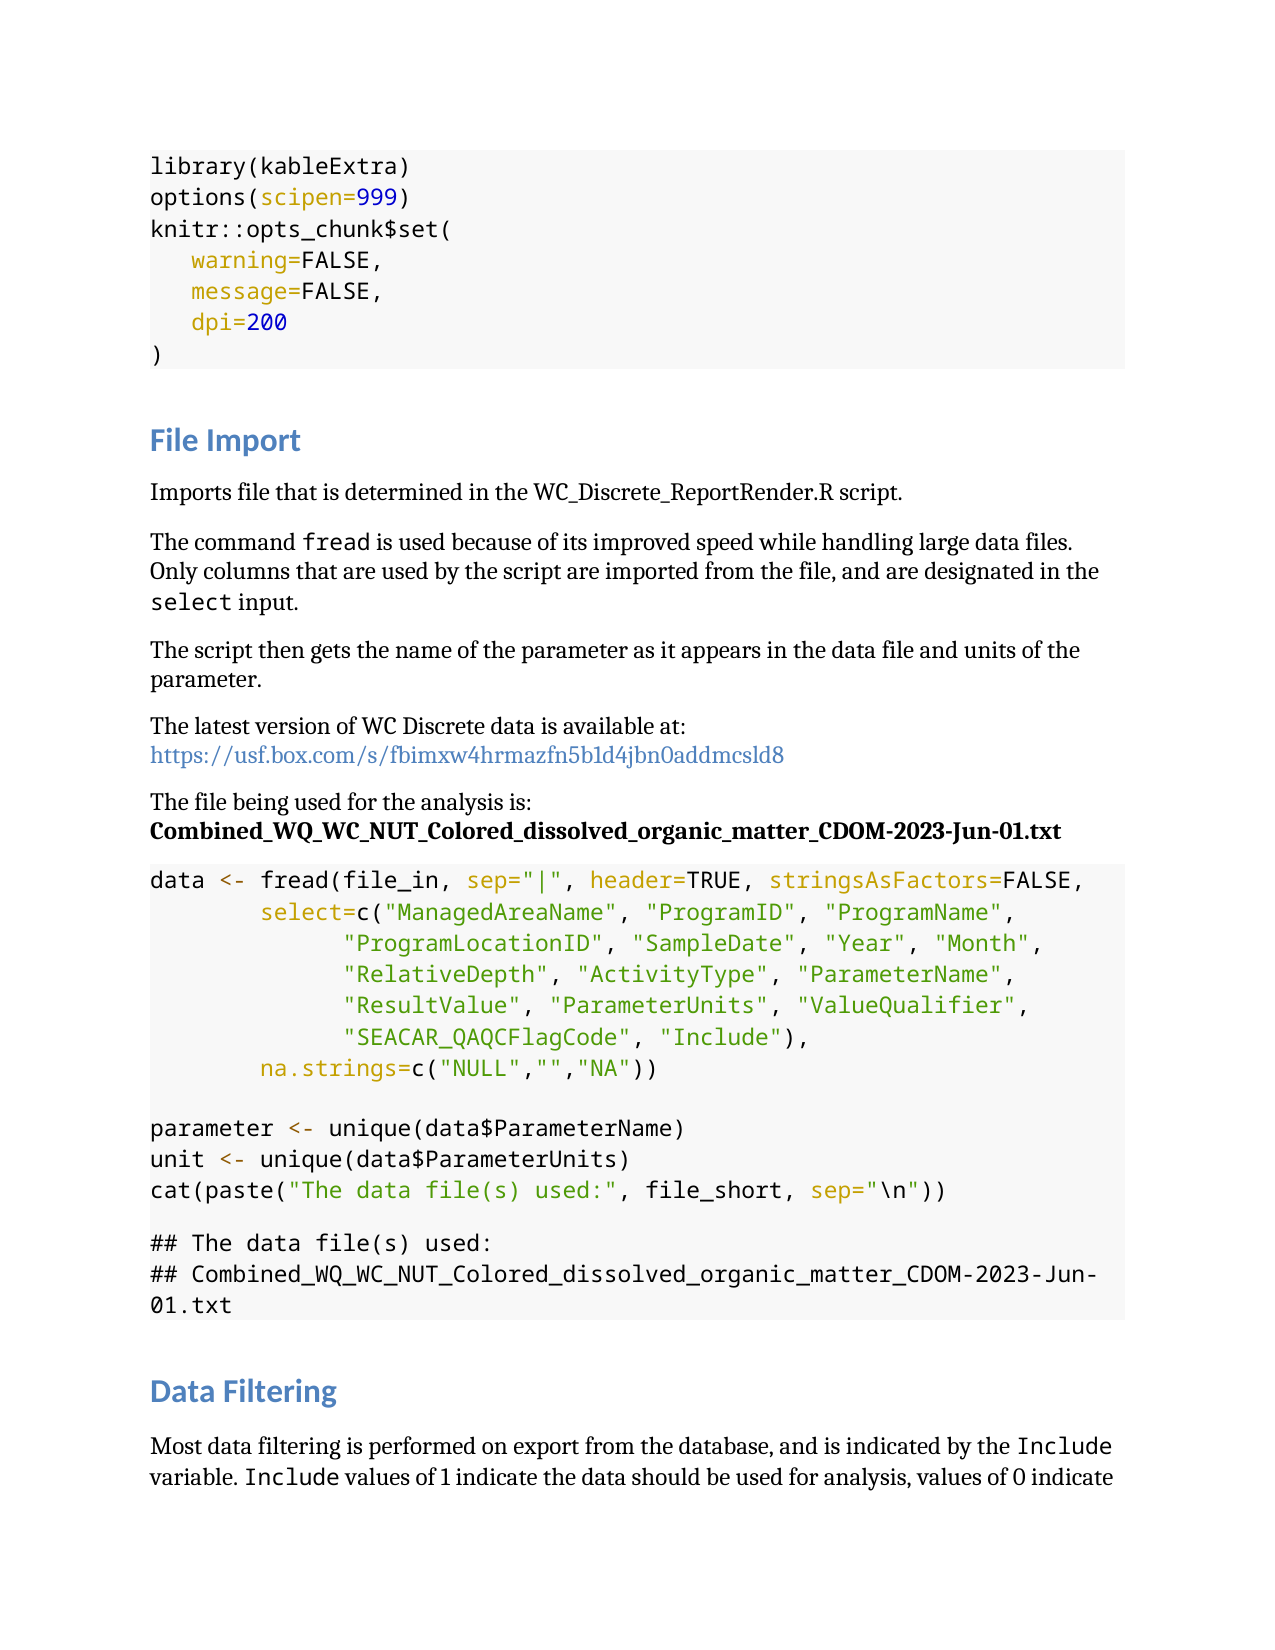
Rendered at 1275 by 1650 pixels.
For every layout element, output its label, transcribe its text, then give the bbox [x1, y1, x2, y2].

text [150, 150, 1125, 369]
text ## The data file(s) used: ## Combined_WQ_WC_NUT_Colored_dissolved_organic_matter_CDOM-2023-Jun-01.txt [150, 1227, 1125, 1320]
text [150, 1430, 1125, 1492]
subtitle Data Filtering [150, 1370, 1125, 1411]
text The command fread is used because of its improved speed while handling large data files. Only columns that are used by the script are imported from the file, and are designated in the select input. [150, 526, 1125, 617]
subtitle File Import [150, 419, 1125, 459]
text The file being used for the analysis is: Combined_WQ_WC_NUT_Colored_dissolved_organic_matter_CDOM-2023-Jun-01.txt [150, 788, 1125, 846]
text The latest version of WC Discrete data is available at: https://usf.box.com/s/fbimxw4hrmazfn5b1d4jbn0addmcsld8 [150, 712, 1125, 769]
text The script then gets the name of the parameter as it appears in the data file and units of the parameter. [150, 636, 1125, 693]
text data <- fread(file_in, sep="|", header=TRUE, stringsAsFactors=FALSE, select=c("ManagedAreaName", "ProgramID", "ProgramName", "ProgramLocationID", "SampleDate", "Year", "Month", "RelativeDepth", "ActivityType", "ParameterName", "ResultValue", "ParameterUnits", "ValueQualifier", "SEACAR_QAQCFlagCode", "Include"), na.strings=c("NULL","","NA")) parameter <- unique(data$ParameterName) unit <- unique(data$ParameterUnits) cat(paste("The data file(s) used:", file_short, sep="\n")) [150, 864, 1125, 1206]
text Imports file that is determined in the WC_Discrete_ReportRender.R script. [150, 478, 1125, 507]
